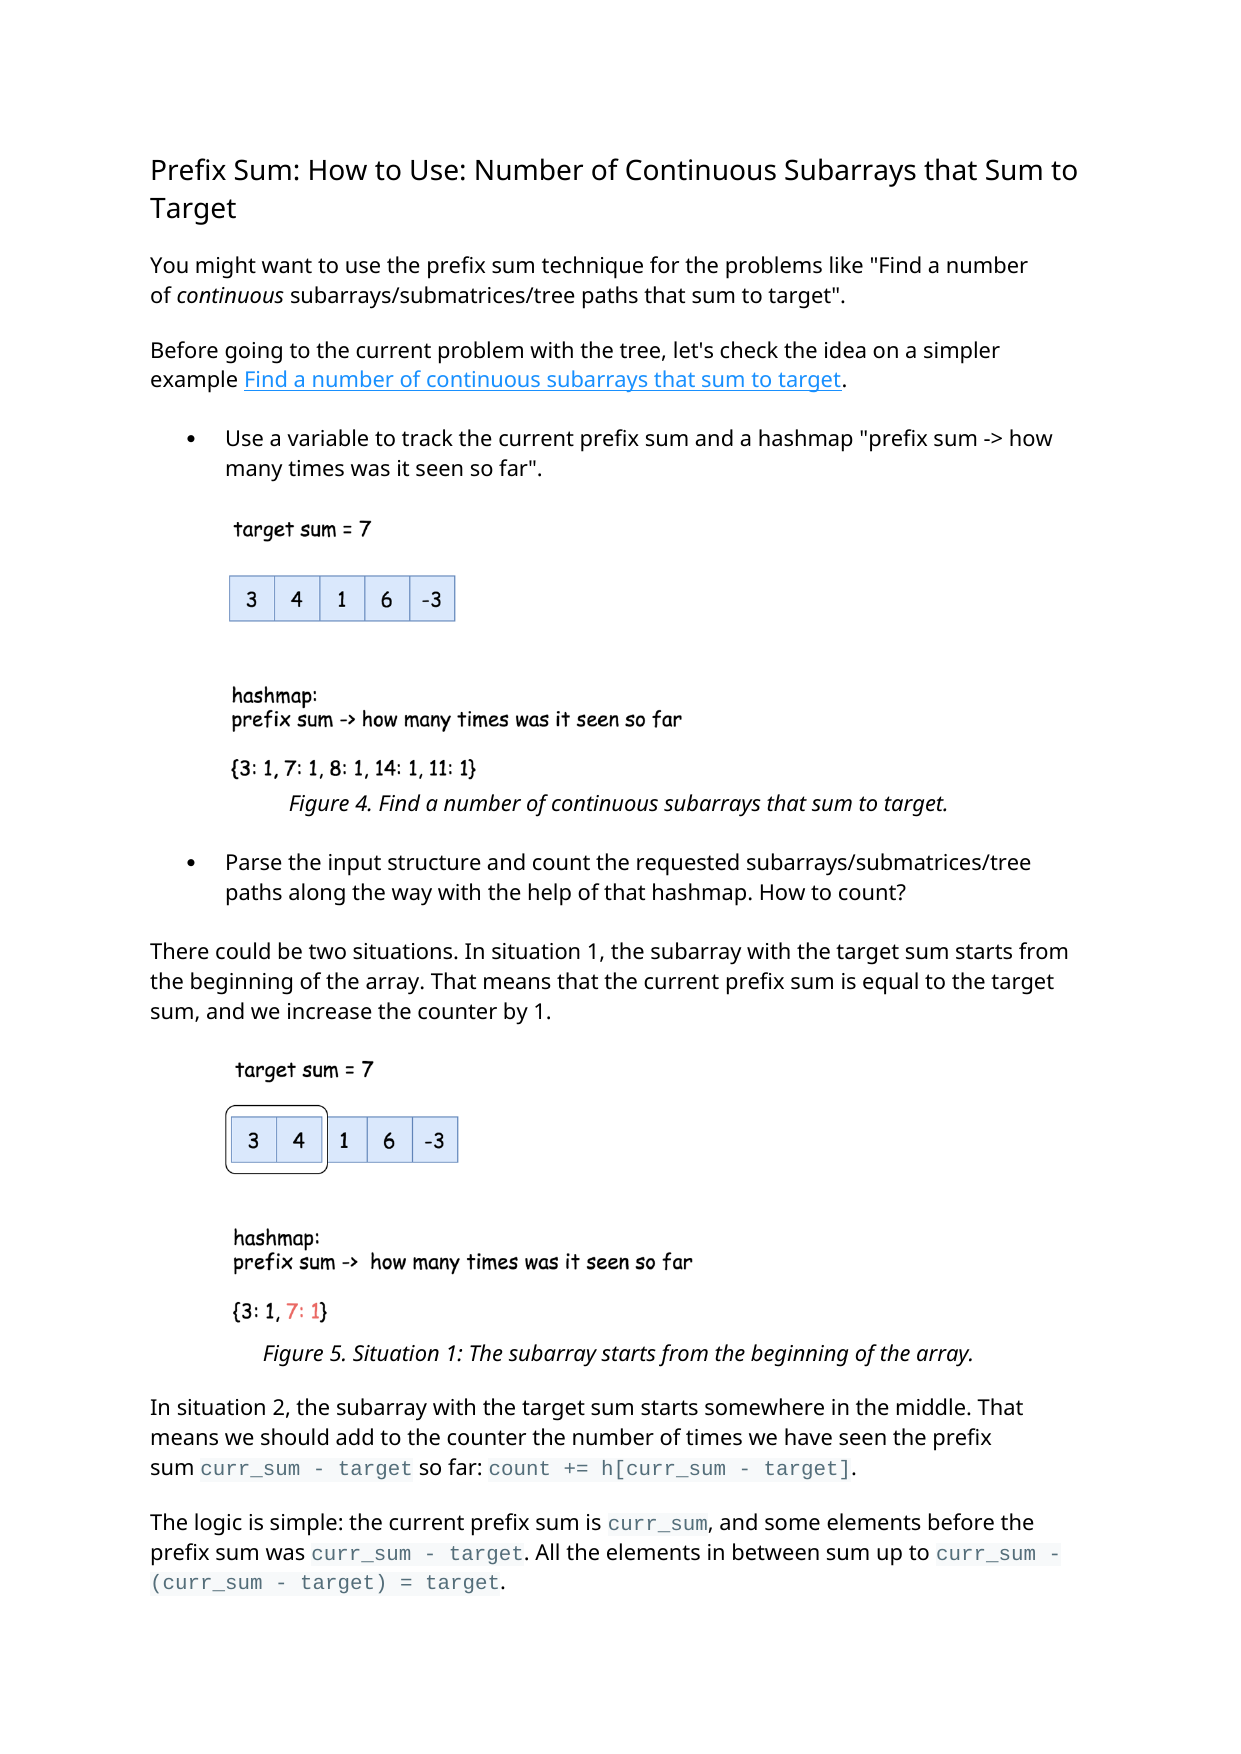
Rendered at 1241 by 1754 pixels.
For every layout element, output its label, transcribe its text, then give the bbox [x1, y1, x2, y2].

text Before going to the current problem with the tree, let's check the idea on a simpler example Find a number of continuous subarrays that sum to target. [150, 335, 1090, 394]
list Parse the input structure and count the requested subarrays/submatrices/tree paths along the way with the help of that hashmap. How to count? [187, 847, 1090, 907]
text Figure 4. Find a number of continuous subarrays that sum to target. [150, 782, 1090, 818]
text You might want to use the prefix sum technique for the problems like "Find a number of continuous subarrays/submatrices/tree paths that sum to target". [150, 250, 1090, 310]
text In situation 2, the subarray with the target sum starts somewhere in the middle. That means we should add to the counter the number of times we have seen the prefix sum curr_sum - target so far: count += h[curr_sum - target]. [150, 1392, 1090, 1482]
picture [150, 512, 1091, 782]
text There could be two situations. In situation 1, the subarray with the target sum starts from the beginning of the array. That means that the current prefix sum is equal to the target sum, and we increase the counter by 1. [150, 936, 1090, 1026]
picture [150, 1050, 1091, 1332]
text The logic is simple: the current prefix sum is curr_sum, and some elements before the prefix sum was curr_sum - target. All the elements in between sum up to curr_sum - (curr_sum - target) = target. [150, 1507, 1090, 1596]
text Figure 5. Situation 1: The subarray starts from the beginning of the array. [150, 1332, 1090, 1367]
list Use a variable to track the current prefix sum and a hashmap "prefix sum -> how many times was it seen so far". [187, 423, 1090, 483]
subtitle Prefix Sum: How to Use: Number of Continuous Subarrays that Sum to Target [150, 150, 1090, 227]
